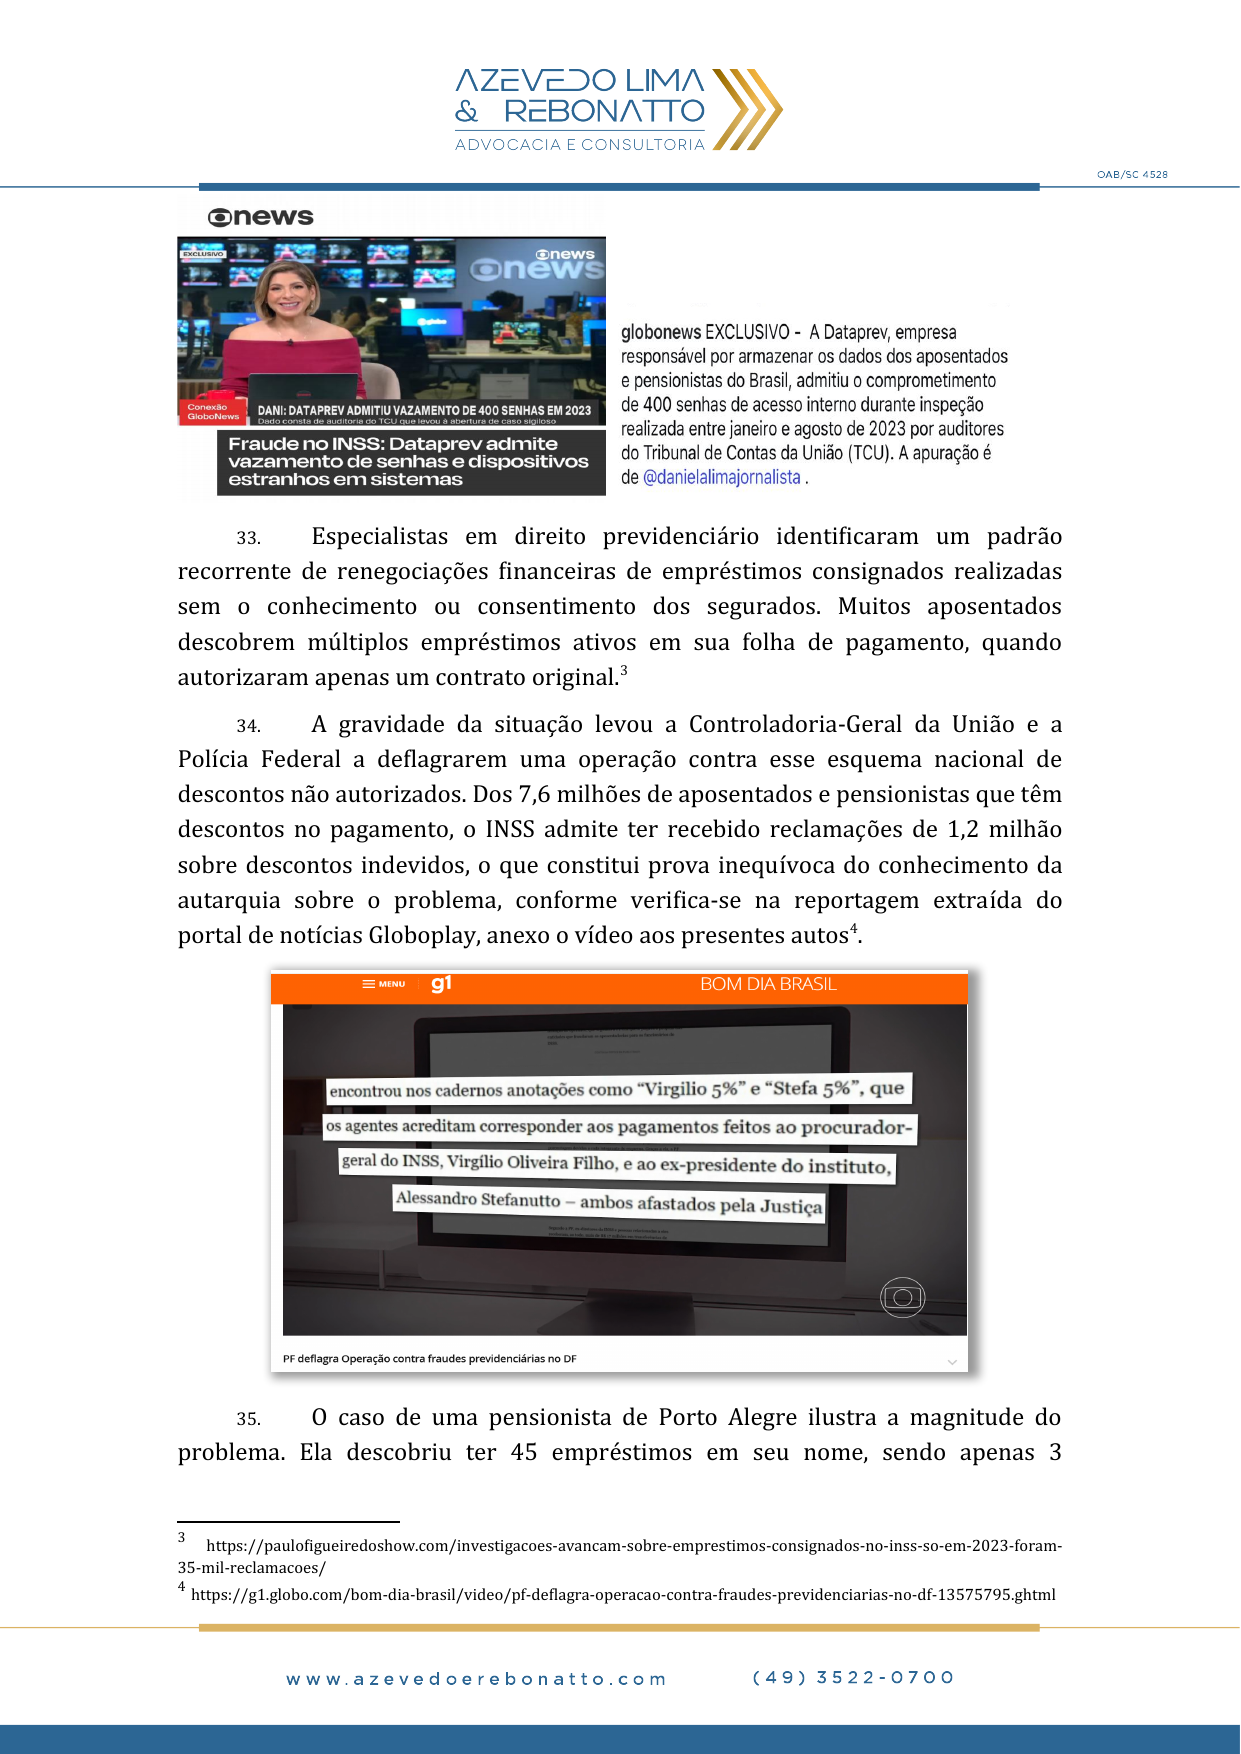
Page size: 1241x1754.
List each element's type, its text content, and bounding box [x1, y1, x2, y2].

picture [0, 0, 1240, 1754]
list A gravidade da situação levou a Controladoria-Geral da União e a Polícia Federal a deflagrarem uma operação contra esse esquema nacional de descontos não autorizados. Dos 7,6 milhões de aposentados e pensionistas que têm descontos no pagamento, o INSS admite ter recebido reclamações de 1,2 milhão sobre descontos indevidos, o que constitui prova inequívoca do conhecimento da autarquia sobre o problema, conforme verifica-se na reportagem extraída do portal de notícias Globoplay, anexo o vídeo aos presentes autos. [177, 709, 1063, 949]
list Especialistas em direito previdenciário identificaram um padrão recorrente de renegociações financeiras de empréstimos consignados realizadas sem o conhecimento ou consentimento dos segurados. Muitos aposentados descobrem múltiplos empréstimos ativos em sua folha de pagamento, quando autorizaram apenas um contrato original. [177, 521, 1063, 691]
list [177, 1402, 1063, 1466]
